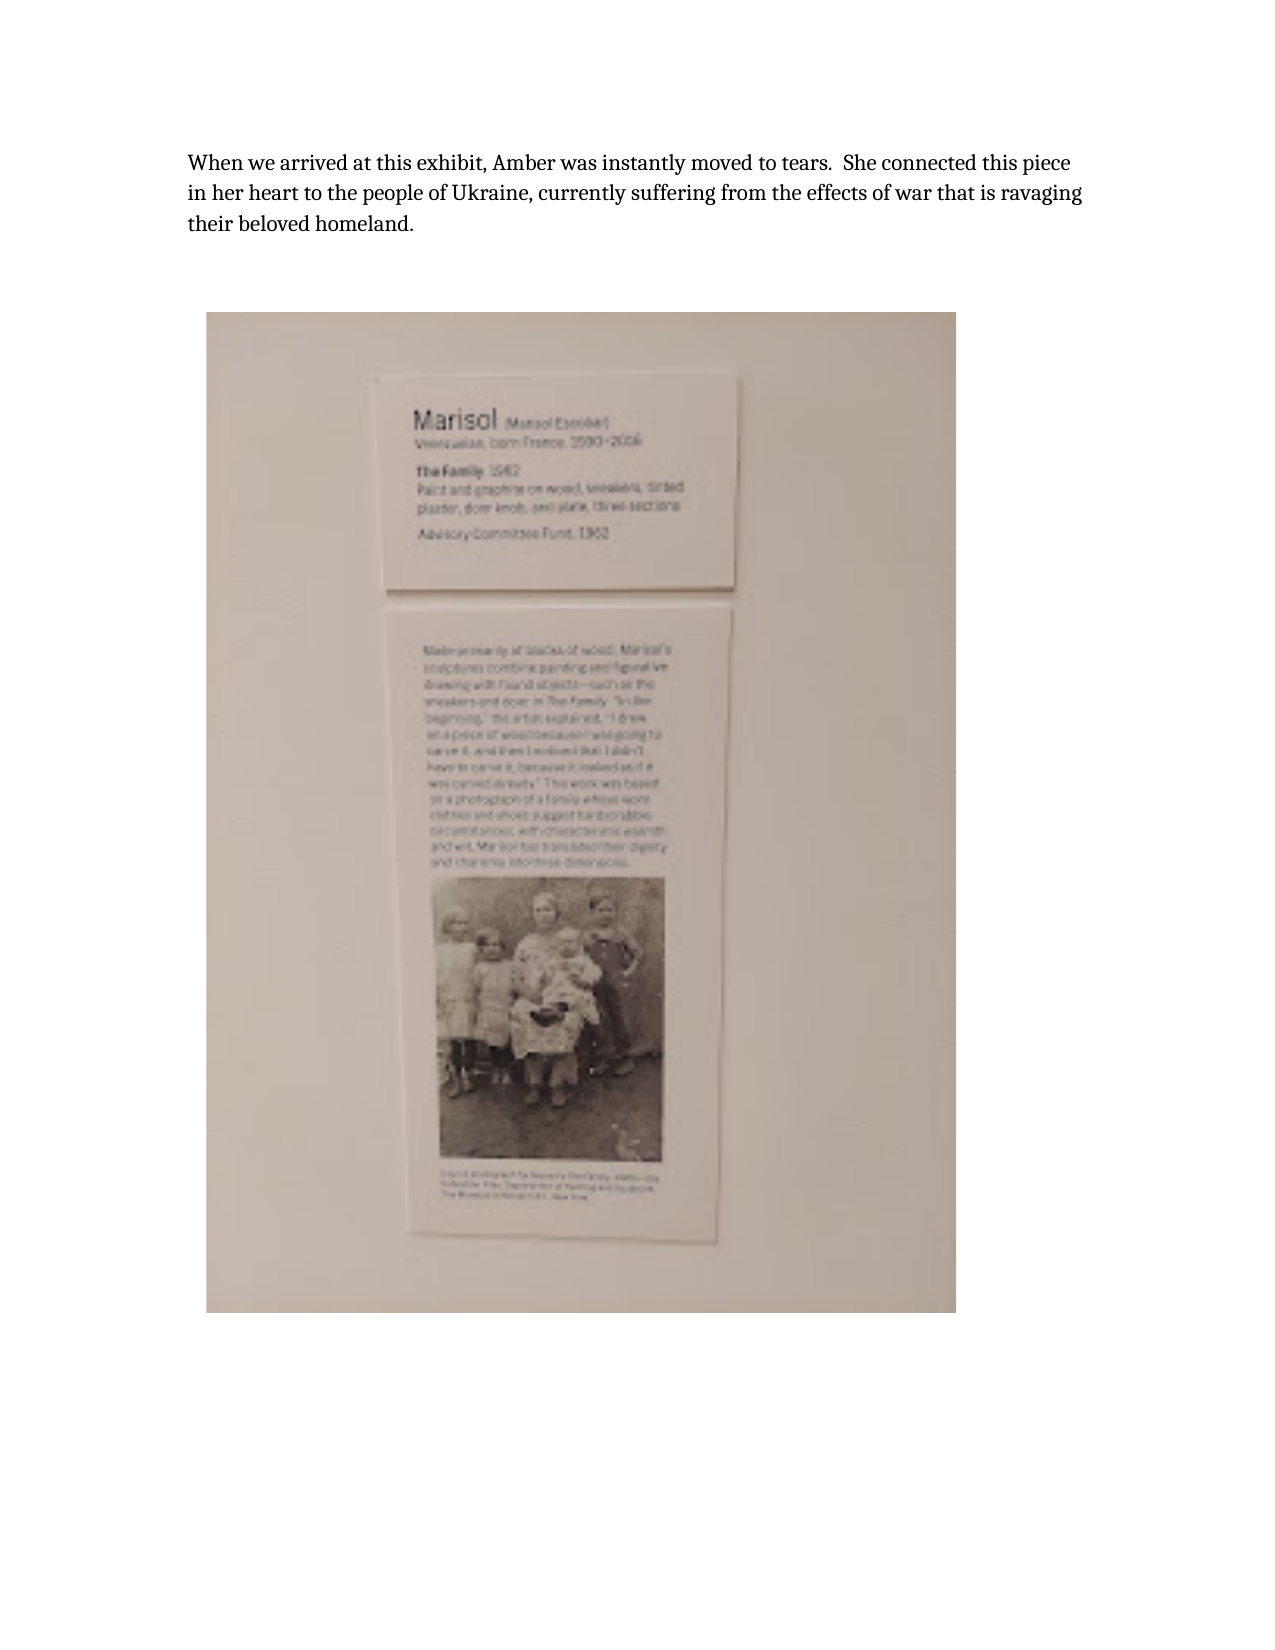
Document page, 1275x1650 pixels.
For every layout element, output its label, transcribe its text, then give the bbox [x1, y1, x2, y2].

picture [206, 312, 957, 1313]
text When we arrived at this exhibit, Amber was instantly moved to tears. She connected this piece in her heart to the people of Ukraine, currently suffering from the effects of war that is ravaging their beloved homeland. [187, 150, 1087, 237]
